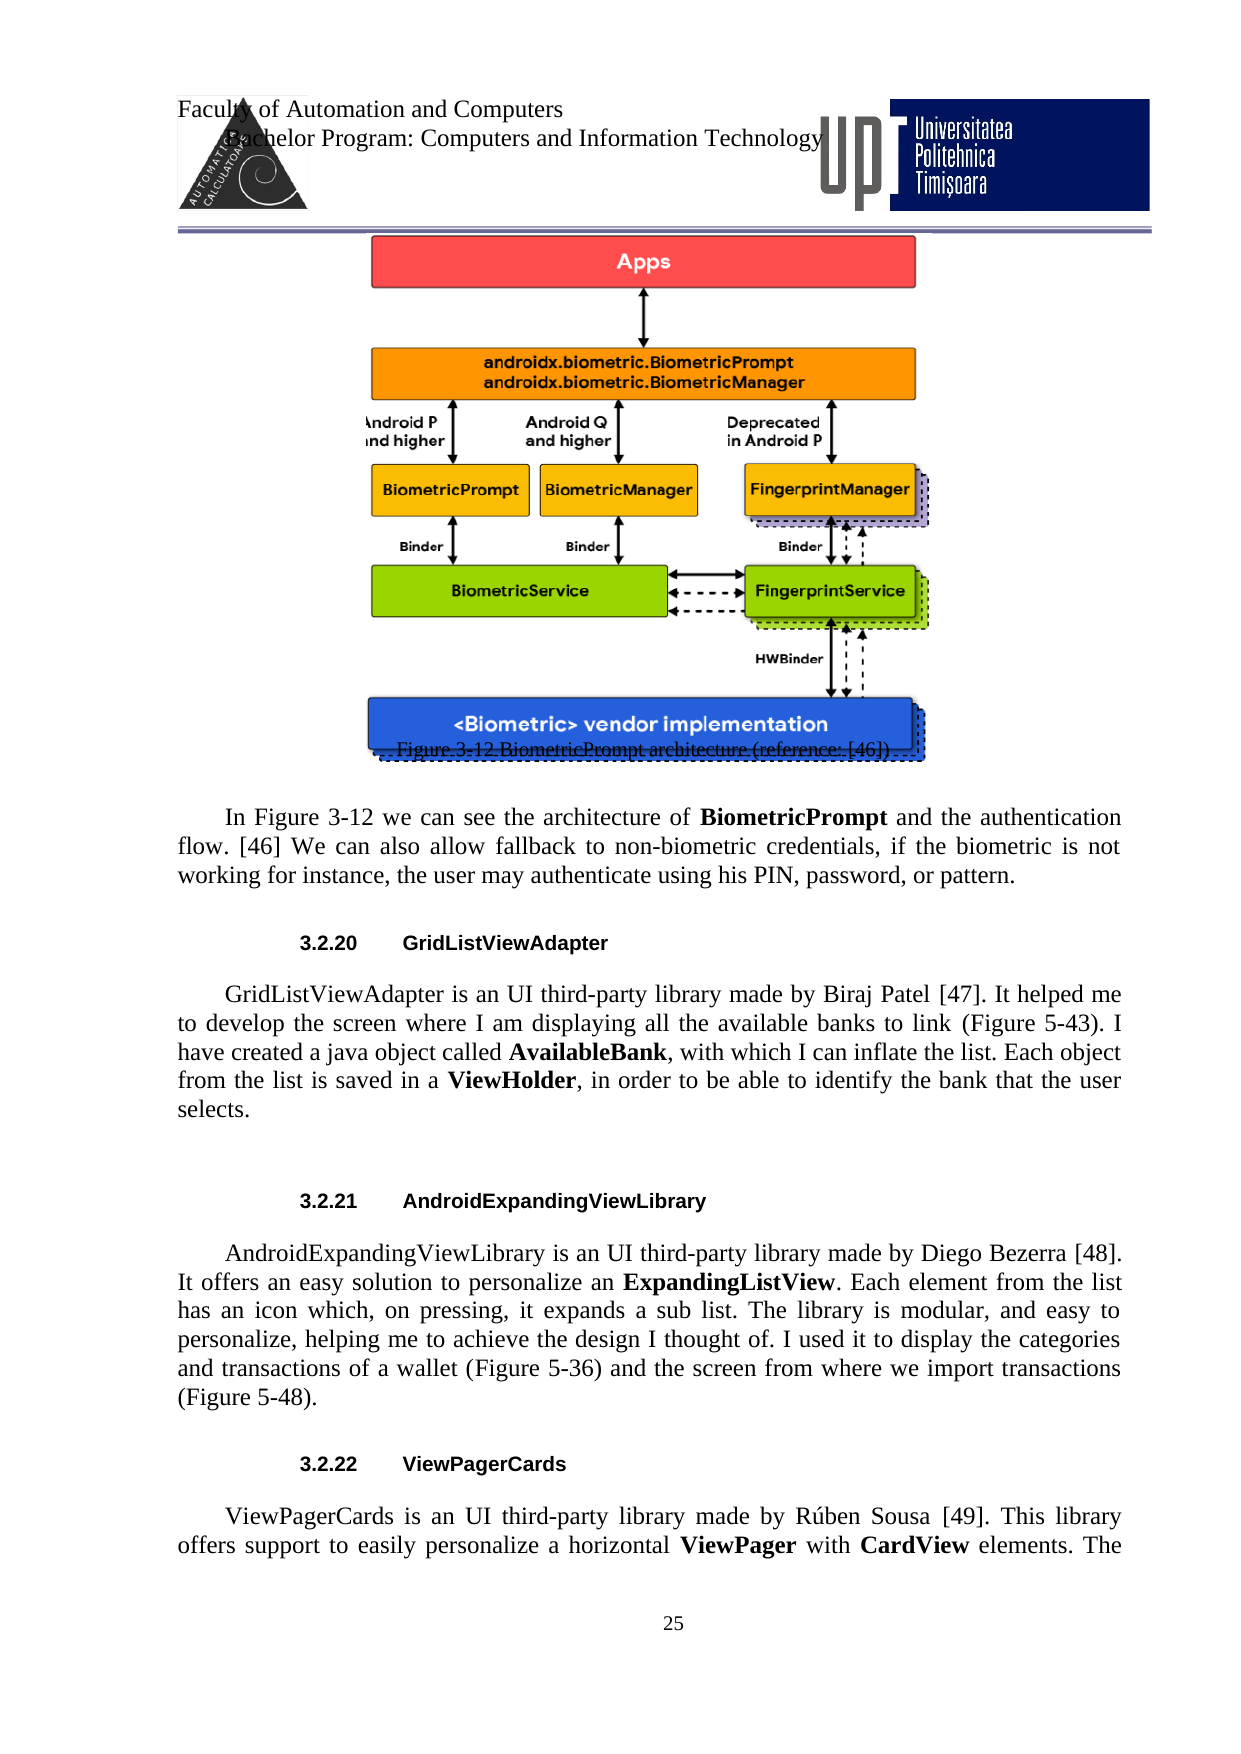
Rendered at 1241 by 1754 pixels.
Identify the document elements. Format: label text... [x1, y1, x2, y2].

subtitle AndroidExpandingViewLibrary [252, 1189, 1122, 1213]
text In Figure 3-11 we can see the architecture of BiometricPrompt and the authentication flow. We can also allow fallback to non-biometric credentials, if the biometric is not working for instance, the user may authenticate using his PIN, password, or pattern. [177, 802, 1122, 889]
picture [177, 225, 1153, 767]
picture [177, 95, 309, 211]
subtitle ViewPagerCards [252, 1452, 1122, 1476]
picture [820, 99, 1150, 211]
text AndroidExpandingViewLibrary is an UI third-party library made by Diego Bezerra . It offers an easy solution to personalize an ExpandingListView. Each element from the list has an icon which, on pressing, it expands a sub list. The library is modular, and easy to personalize, helping me to achieve the design I thought of. I used it to display the categories and transactions of a wallet (Figure 5-10) and the screen from where we import transactions (Figure 5-22). [177, 1238, 1122, 1410]
text GridListViewAdapter is an UI third-party library made by Biraj Patel. It helped me to develop the screen where I am displaying all the available banks to link (Figure 5-17). I have created a java object called AvailableBank, with which I can inflate the list. Each object from the list is saved in a ViewHolder, in order to be able to identify the bank that the user selects. [177, 979, 1122, 1123]
subtitle GridListViewAdapter [252, 930, 1122, 954]
